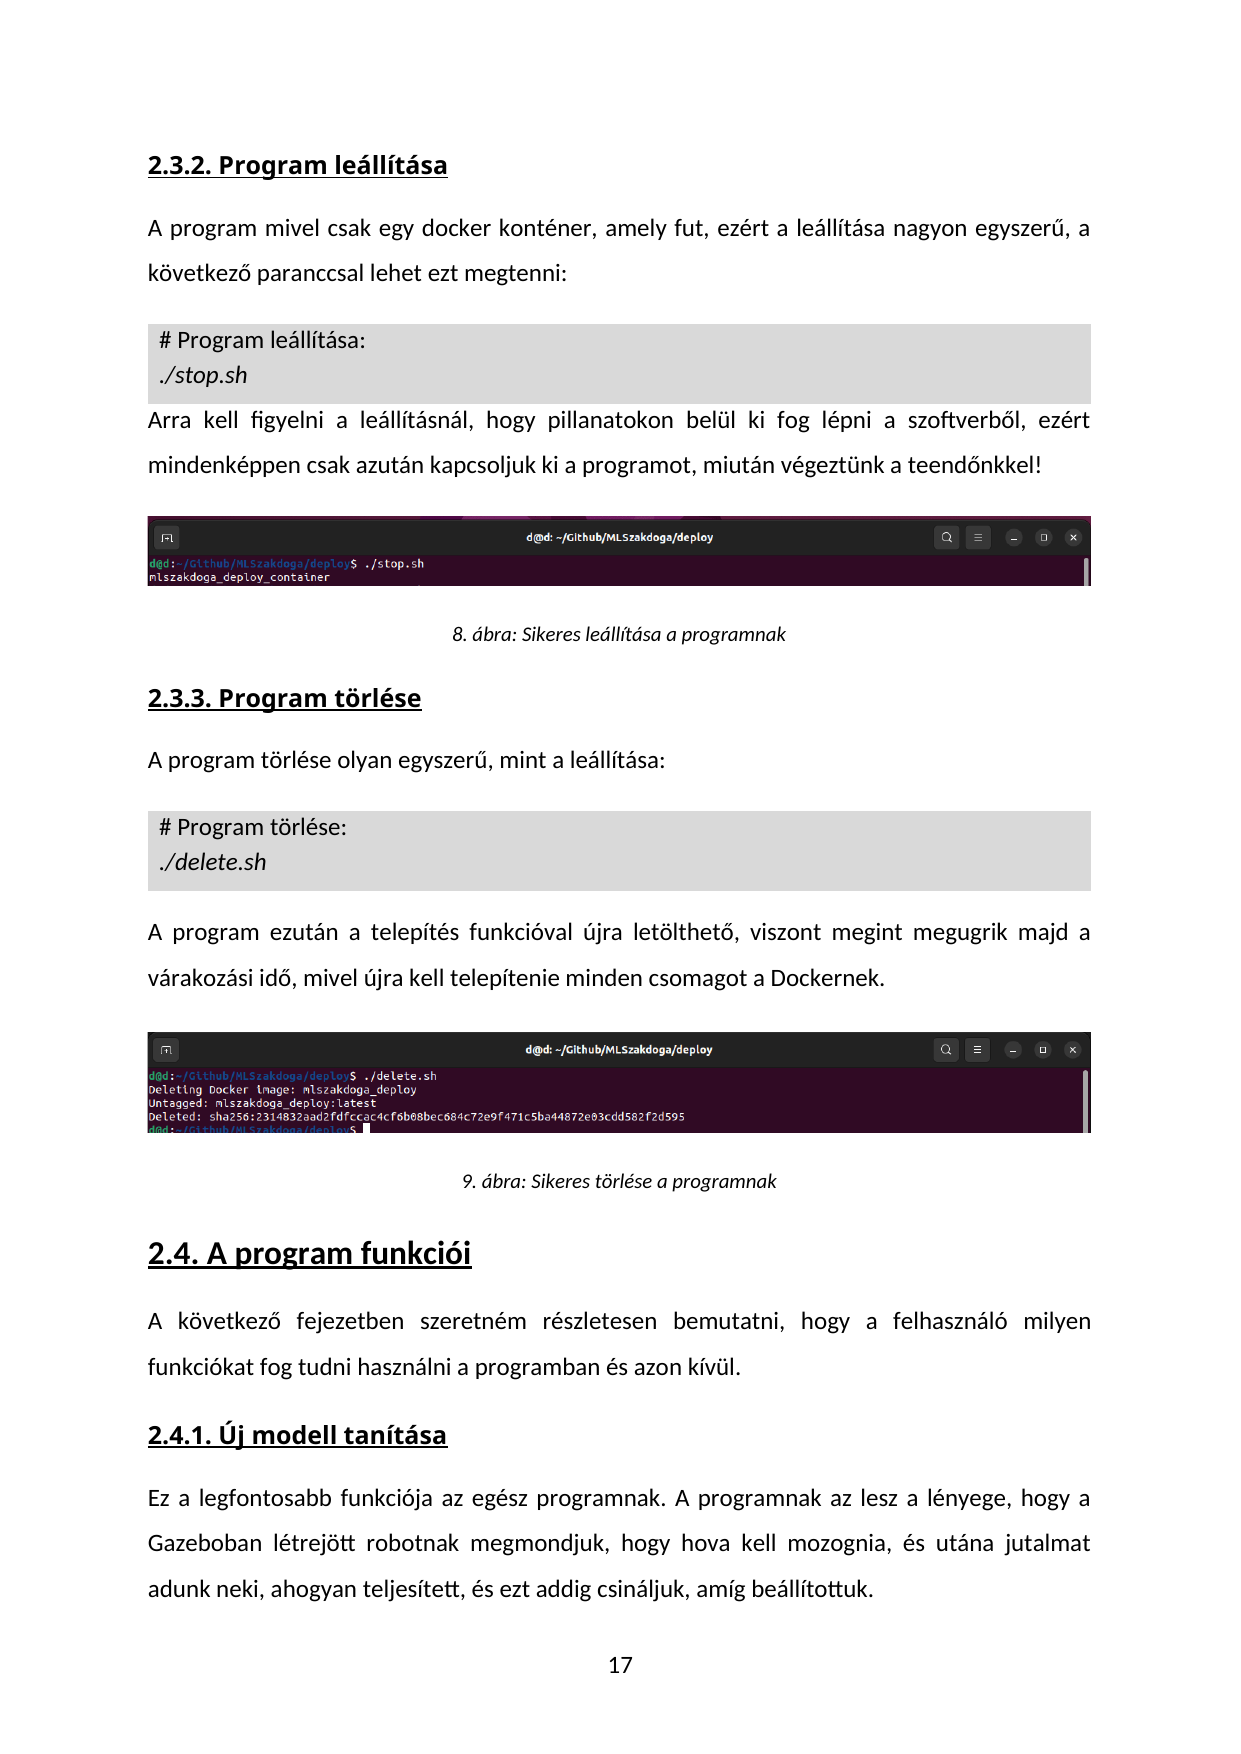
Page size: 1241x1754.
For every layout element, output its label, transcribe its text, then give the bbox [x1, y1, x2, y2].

text 8. ábra: Sikeres leállítása a programnak [148, 622, 1092, 647]
text A program mivel csak egy docker konténer, amely fut, ezért a leállítása nagyon egyszerű, a következő paranccsal lehet ezt megtenni: [148, 212, 1092, 288]
subtitle 2.3.3. Program törlése [148, 681, 1092, 714]
text A program törlése olyan egyszerű, mint a leállítása: [148, 745, 1092, 775]
text A program ezután a telepítés funkcióval újra letölthető, viszont megint megugrik majd a várakozási idő, mivel újra kell telepítenie minden csomagot a Dockernek. [148, 916, 1092, 992]
table_header # Program leállítása: ./stop.sh [148, 324, 1091, 404]
picture [147, 516, 1091, 586]
table_header # Program törlése: ./delete.sh [148, 811, 1091, 891]
subtitle 2.4.1. Új modell tanítása [148, 1417, 1092, 1452]
subtitle 2.3.2. Program leállítása [148, 148, 1092, 182]
text 9. ábra: Sikeres törlése a programnak [148, 1168, 1092, 1194]
subtitle 2.4. A program funkciói [148, 1232, 1092, 1272]
text A következő fejezetben szeretném részletesen bemutatni, hogy a felhasználó milyen funkciókat fog tudni használni a programban és azon kívül. [148, 1305, 1092, 1381]
text Ez a legfontosabb funkciója az egész programnak. A programnak az lesz a lényege, hogy a Gazeboban létrejött robotnak megmondjuk, hogy hova kell mozognia, és utána jutalmat adunk neki, ahogyan teljesített, és ezt addig csináljuk, amíg beállítottuk. [148, 1482, 1092, 1604]
picture [147, 1032, 1091, 1133]
text Arra kell figyelni a leállításnál, hogy pillanatokon belül ki fog lépni a szoftverből, ezért mindenképpen csak azután kapcsoljuk ki a programot, miután végeztünk a teendőnkkel! [148, 404, 1092, 480]
